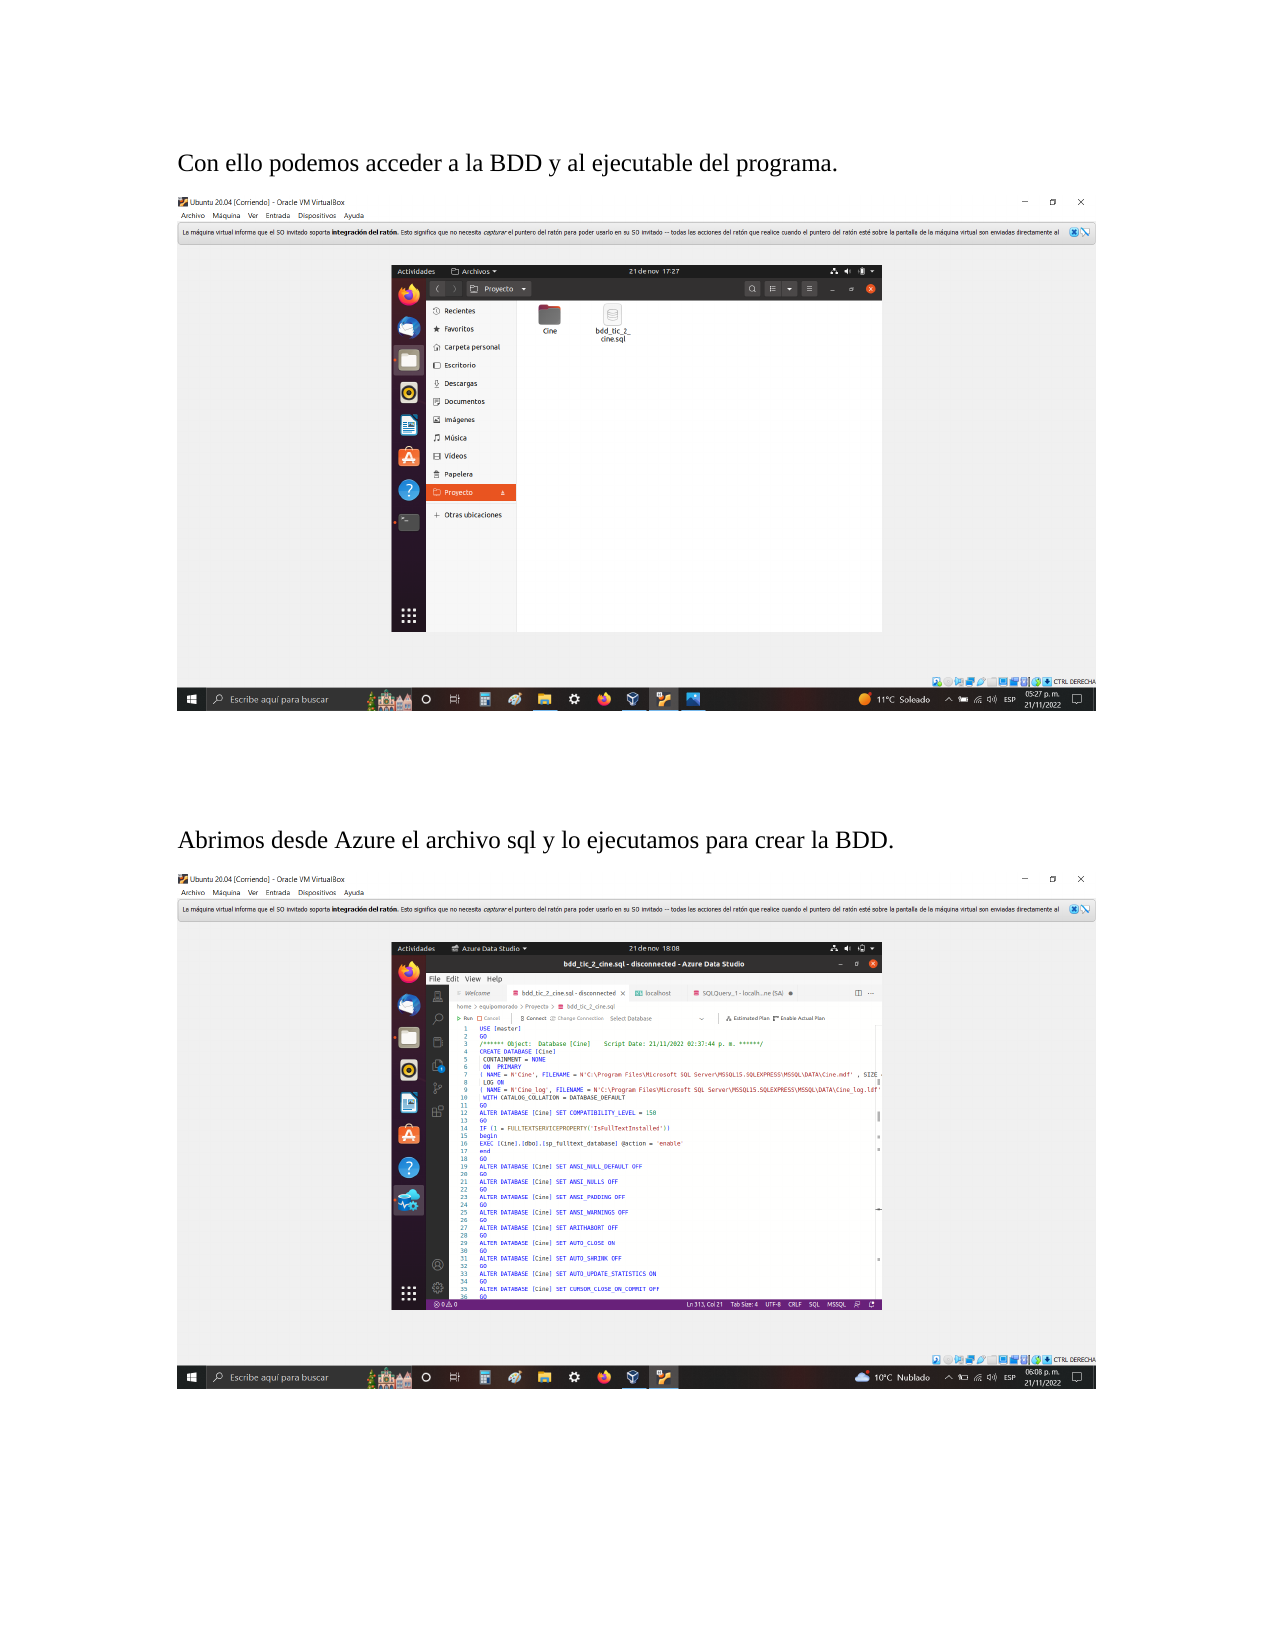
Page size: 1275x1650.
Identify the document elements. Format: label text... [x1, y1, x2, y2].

text Con ello podemos acceder a la BDD y al ejecutable del programa. [177, 148, 1098, 176]
picture [177, 195, 1096, 711]
picture [177, 872, 1096, 1389]
text Abrimos desde Azure el archivo sql y lo ejecutamos para crear la BDD. [177, 825, 1098, 854]
